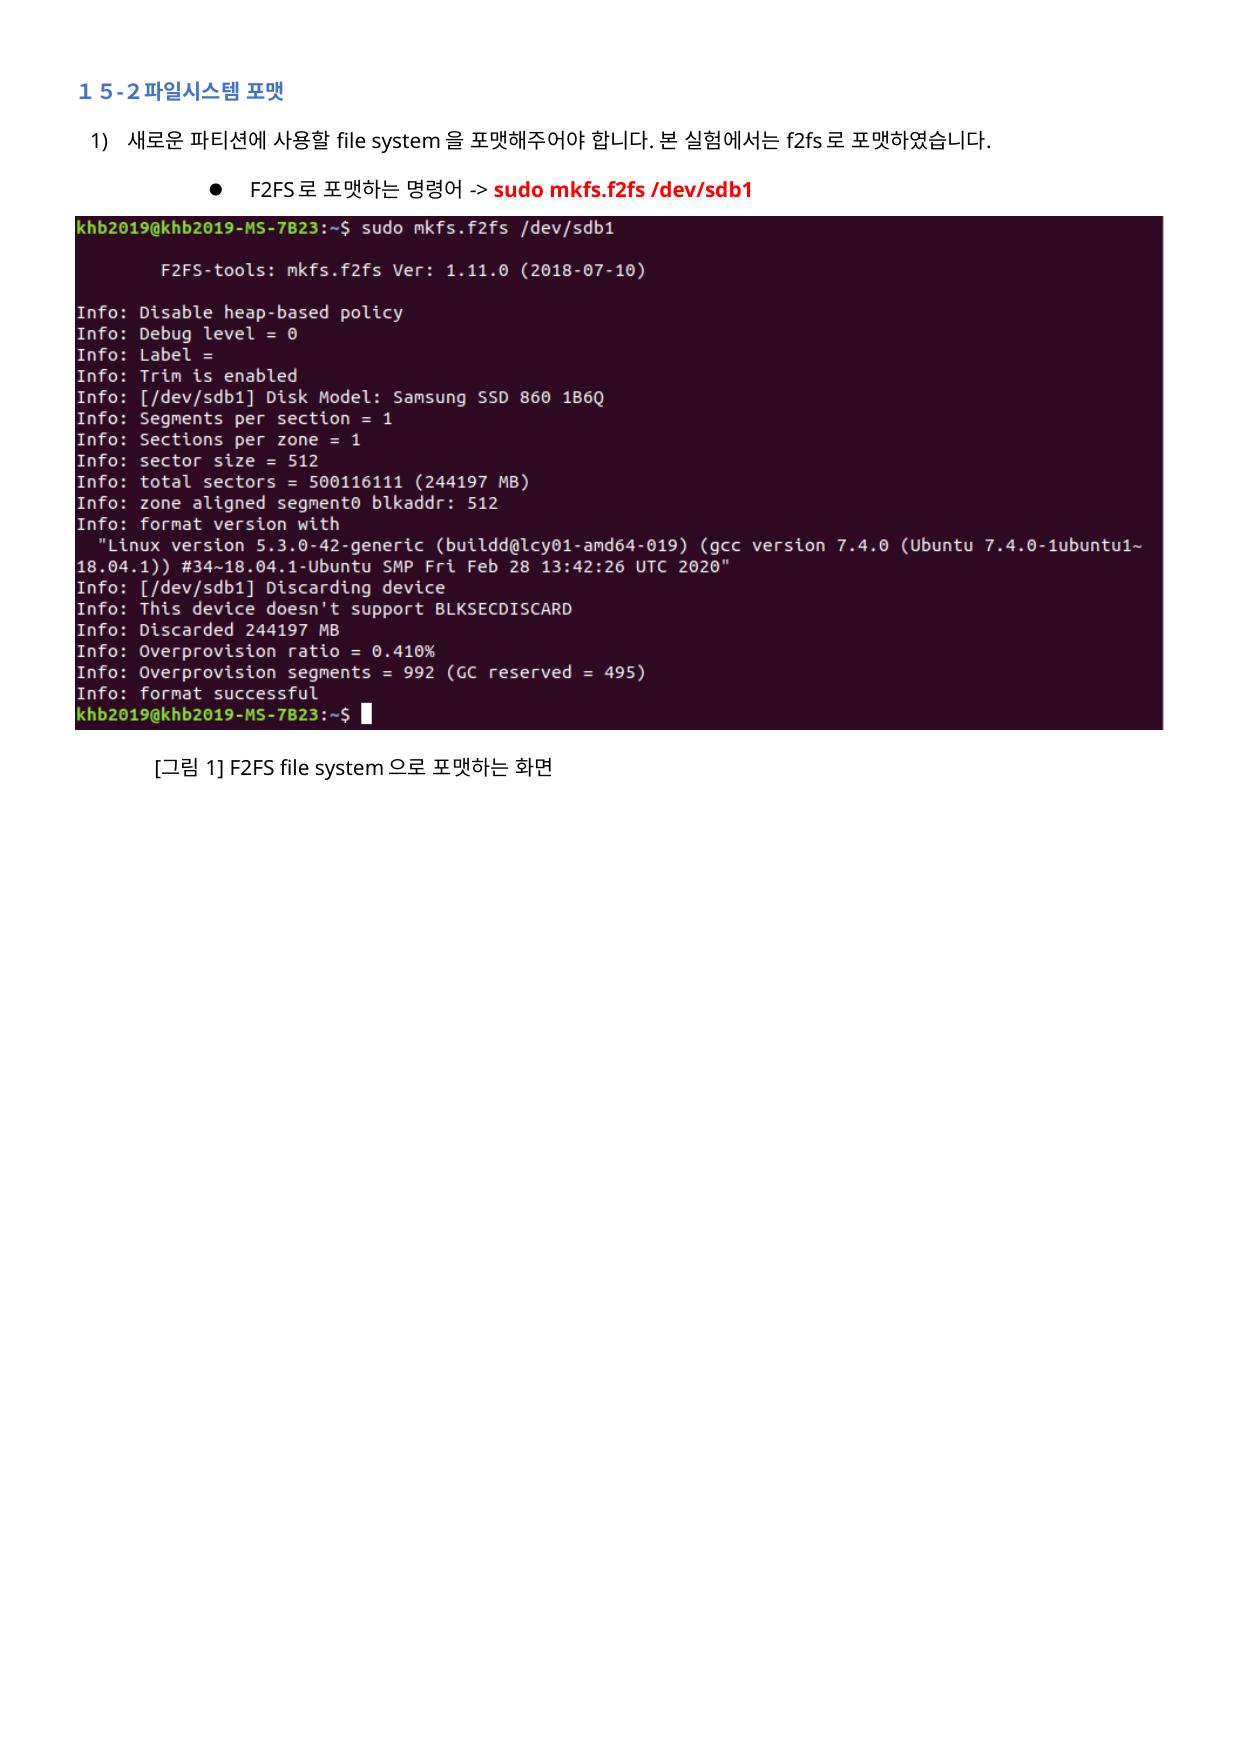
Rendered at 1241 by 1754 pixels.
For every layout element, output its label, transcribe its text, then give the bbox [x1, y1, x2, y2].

list F2FS로 포맷하는 명령어 -> sudo mkfs.f2fs /dev/sdb1 [208, 174, 1165, 204]
subtitle 파일시스템 포맷 [75, 75, 1165, 105]
list 새로운 파티션에 사용할 file system을 포맷해주어야 합니다. 본 실험에서는 f2fs로 포맷하였습니다. [90, 124, 1165, 155]
picture [75, 216, 1164, 730]
